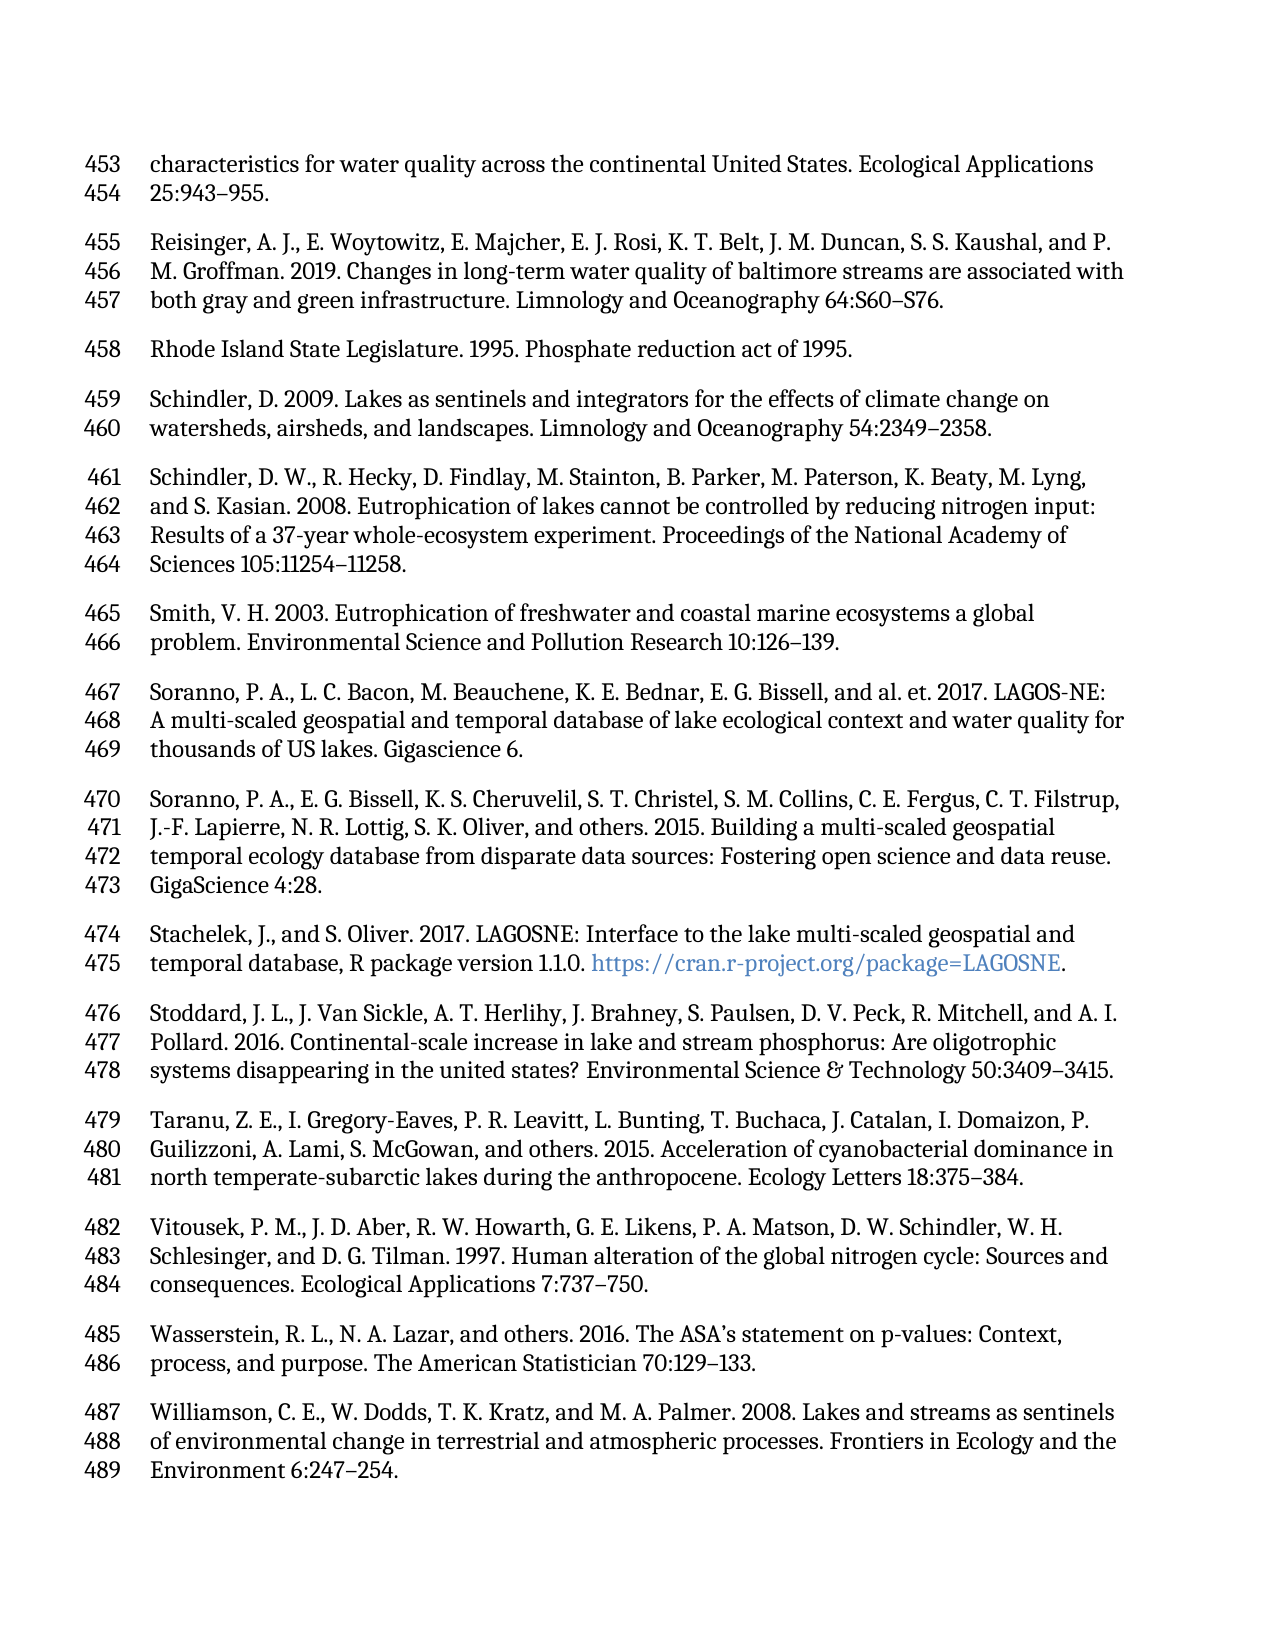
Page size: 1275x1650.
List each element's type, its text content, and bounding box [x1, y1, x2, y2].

text Taranu, Z. E., I. Gregory-Eaves, P. R. Leavitt, L. Bunting, T. Buchaca, J. Catalan, I. Domaizon, P. Guilizzoni, A. Lami, S. McGowan, and others. 2015. Acceleration of cyanobacterial dominance in north temperate-subarctic lakes during the anthropocene. Ecology Letters 18:375–384. [150, 1106, 1125, 1192]
text Wasserstein, R. L., N. A. Lazar, and others. 2016. The ASA’s statement on p-values: Context, process, and purpose. The American Statistician 70:129–133. [150, 1320, 1125, 1377]
text Reisinger, A. J., E. Woytowitz, E. Majcher, E. J. Rosi, K. T. Belt, J. M. Duncan, S. S. Kaushal, and P. M. Groffman. 2019. Changes in long-term water quality of baltimore streams are associated with both gray and green infrastructure. Limnology and Oceanography 64:S60–S76. [150, 228, 1125, 314]
text Soranno, P. A., L. C. Bacon, M. Beauchene, K. E. Bednar, E. G. Bissell, and al. et. 2017. LAGOS-NE: A multi-scaled geospatial and temporal database of lake ecological context and water quality for thousands of US lakes. Gigascience 6. [150, 677, 1125, 764]
text Williamson, C. E., W. Dodds, T. K. Kratz, and M. A. Palmer. 2008. Lakes and streams as sentinels of environmental change in terrestrial and atmospheric processes. Frontiers in Ecology and the Environment 6:247–254. [150, 1398, 1125, 1484]
text Stoddard, J. L., J. Van Sickle, A. T. Herlihy, J. Brahney, S. Paulsen, D. V. Peck, R. Mitchell, and A. I. Pollard. 2016. Continental-scale increase in lake and stream phosphorus: Are oligotrophic systems disappearing in the united states? Environmental Science & Technology 50:3409–3415. [150, 999, 1125, 1085]
text Rhode Island State Legislature. 1995. Phosphate reduction act of 1995. [150, 335, 1125, 364]
text Smith, V. H. 2003. Eutrophication of freshwater and coastal marine ecosystems a global problem. Environmental Science and Pollution Research 10:126–139. [150, 599, 1125, 657]
text Schindler, D. W., R. Hecky, D. Findlay, M. Stainton, B. Parker, M. Paterson, K. Beaty, M. Lyng, and S. Kasian. 2008. Eutrophication of lakes cannot be controlled by reducing nitrogen input: Results of a 37-year whole-ecosystem experiment. Proceedings of the National Academy of Sciences 105:11254–11258. [150, 463, 1125, 578]
text Soranno, P. A., E. G. Bissell, K. S. Cheruvelil, S. T. Christel, S. M. Collins, C. E. Fergus, C. T. Filstrup, J.-F. Lapierre, N. R. Lottig, S. K. Oliver, and others. 2015. Building a multi-scaled geospatial temporal ecology database from disparate data sources: Fostering open science and data reuse. GigaScience 4:28. [150, 784, 1125, 899]
text Vitousek, P. M., J. D. Aber, R. W. Howarth, G. E. Likens, P. A. Matson, D. W. Schindler, W. H. Schlesinger, and D. G. Tilman. 1997. Human alteration of the global nitrogen cycle: Sources and consequences. Ecological Applications 7:737–750. [150, 1213, 1125, 1299]
text Schindler, D. 2009. Lakes as sentinels and integrators for the effects of climate change on watersheds, airsheds, and landscapes. Limnology and Oceanography 54:2349–2358. [150, 385, 1125, 442]
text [150, 150, 1125, 207]
text Stachelek, J., and S. Oliver. 2017. LAGOSNE: Interface to the lake multi-scaled geospatial and temporal database, R package version 1.1.0. https://cran.r-project.org/package=LAGOSNE. [150, 920, 1125, 978]
